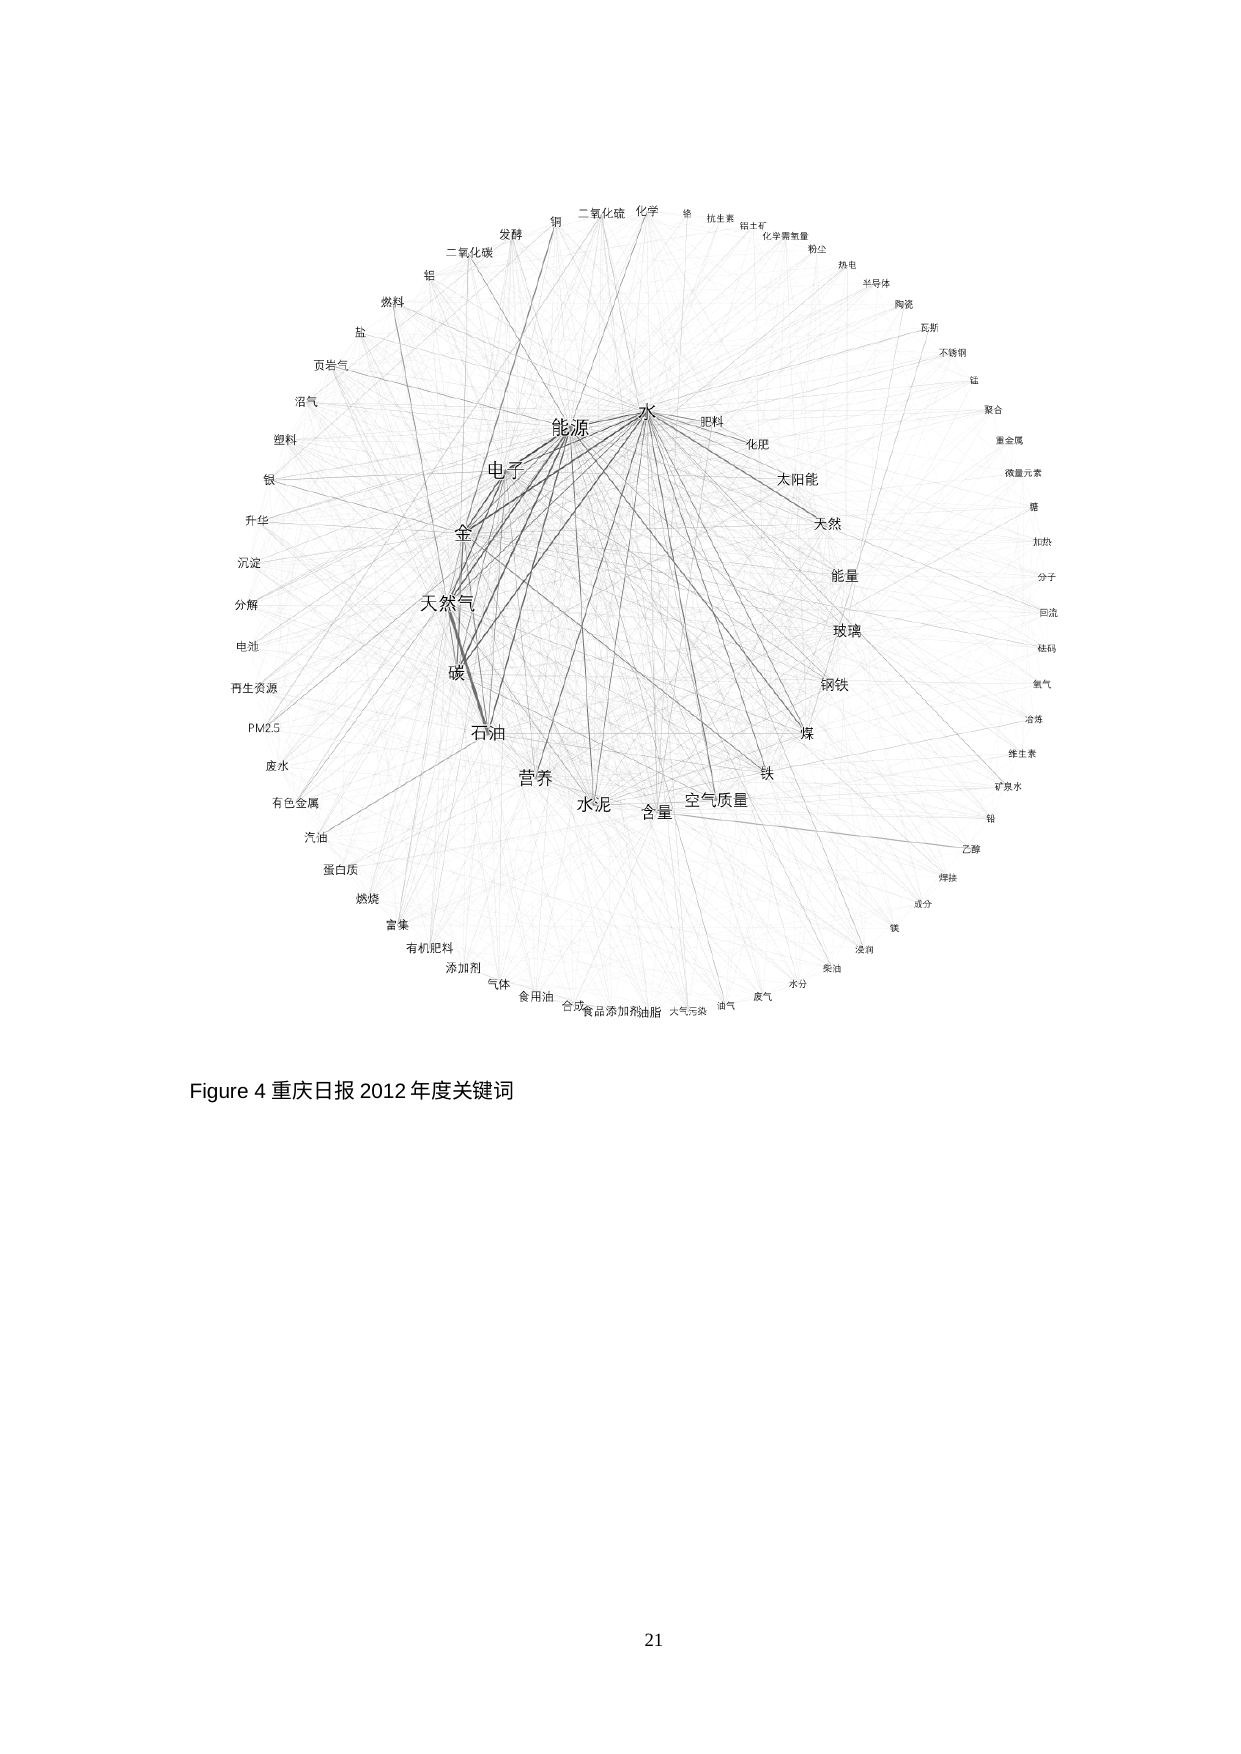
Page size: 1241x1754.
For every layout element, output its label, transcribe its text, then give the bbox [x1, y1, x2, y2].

picture [214, 179, 1080, 1045]
text Figure 4 重庆日报 2012年度关键词 [148, 1073, 1122, 1106]
